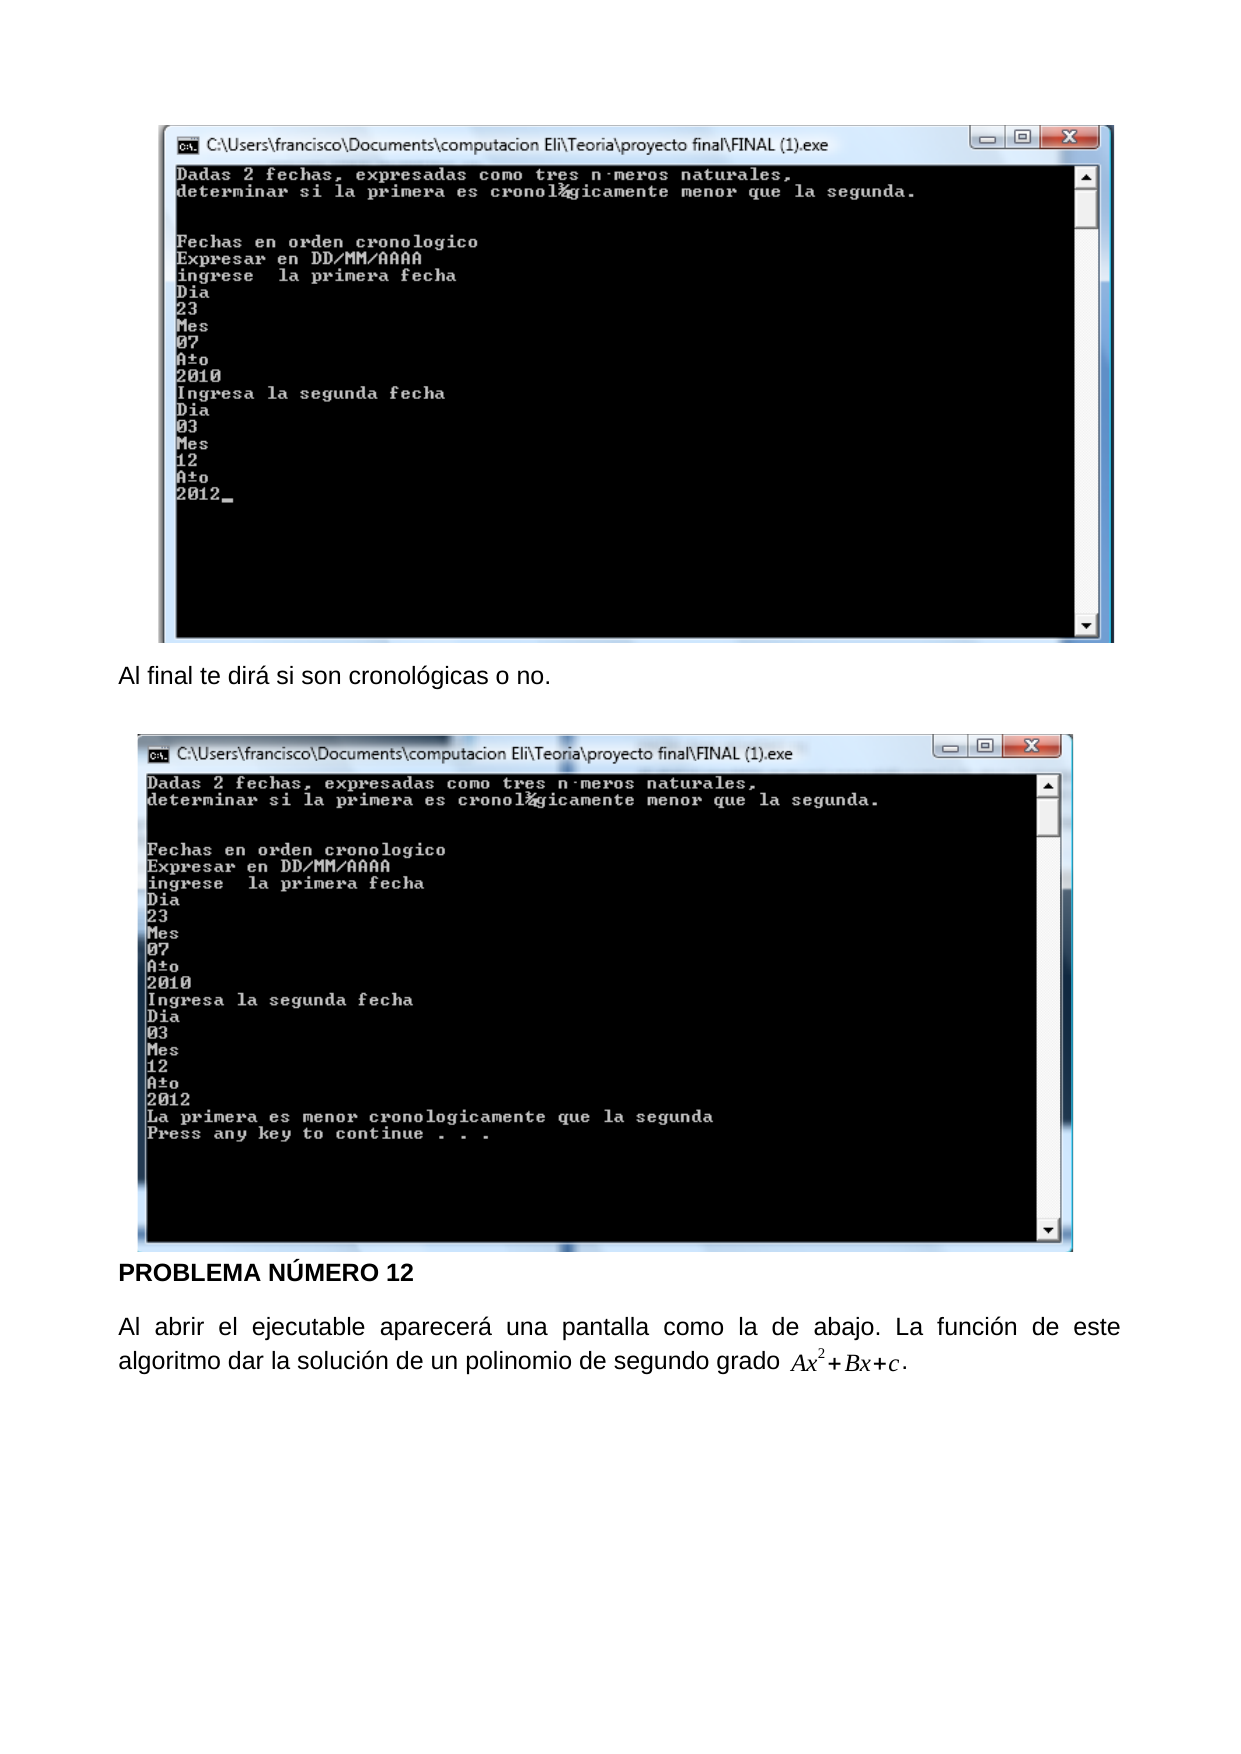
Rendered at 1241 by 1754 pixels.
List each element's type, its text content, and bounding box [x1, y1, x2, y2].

picture [158, 125, 1115, 643]
picture [137, 734, 1074, 1252]
text Al abrir el ejecutable aparecerá una pantalla como la de abajo. La función de este algoritmo dar la solución de un polinomio de segundo grado . [118, 1311, 1122, 1376]
